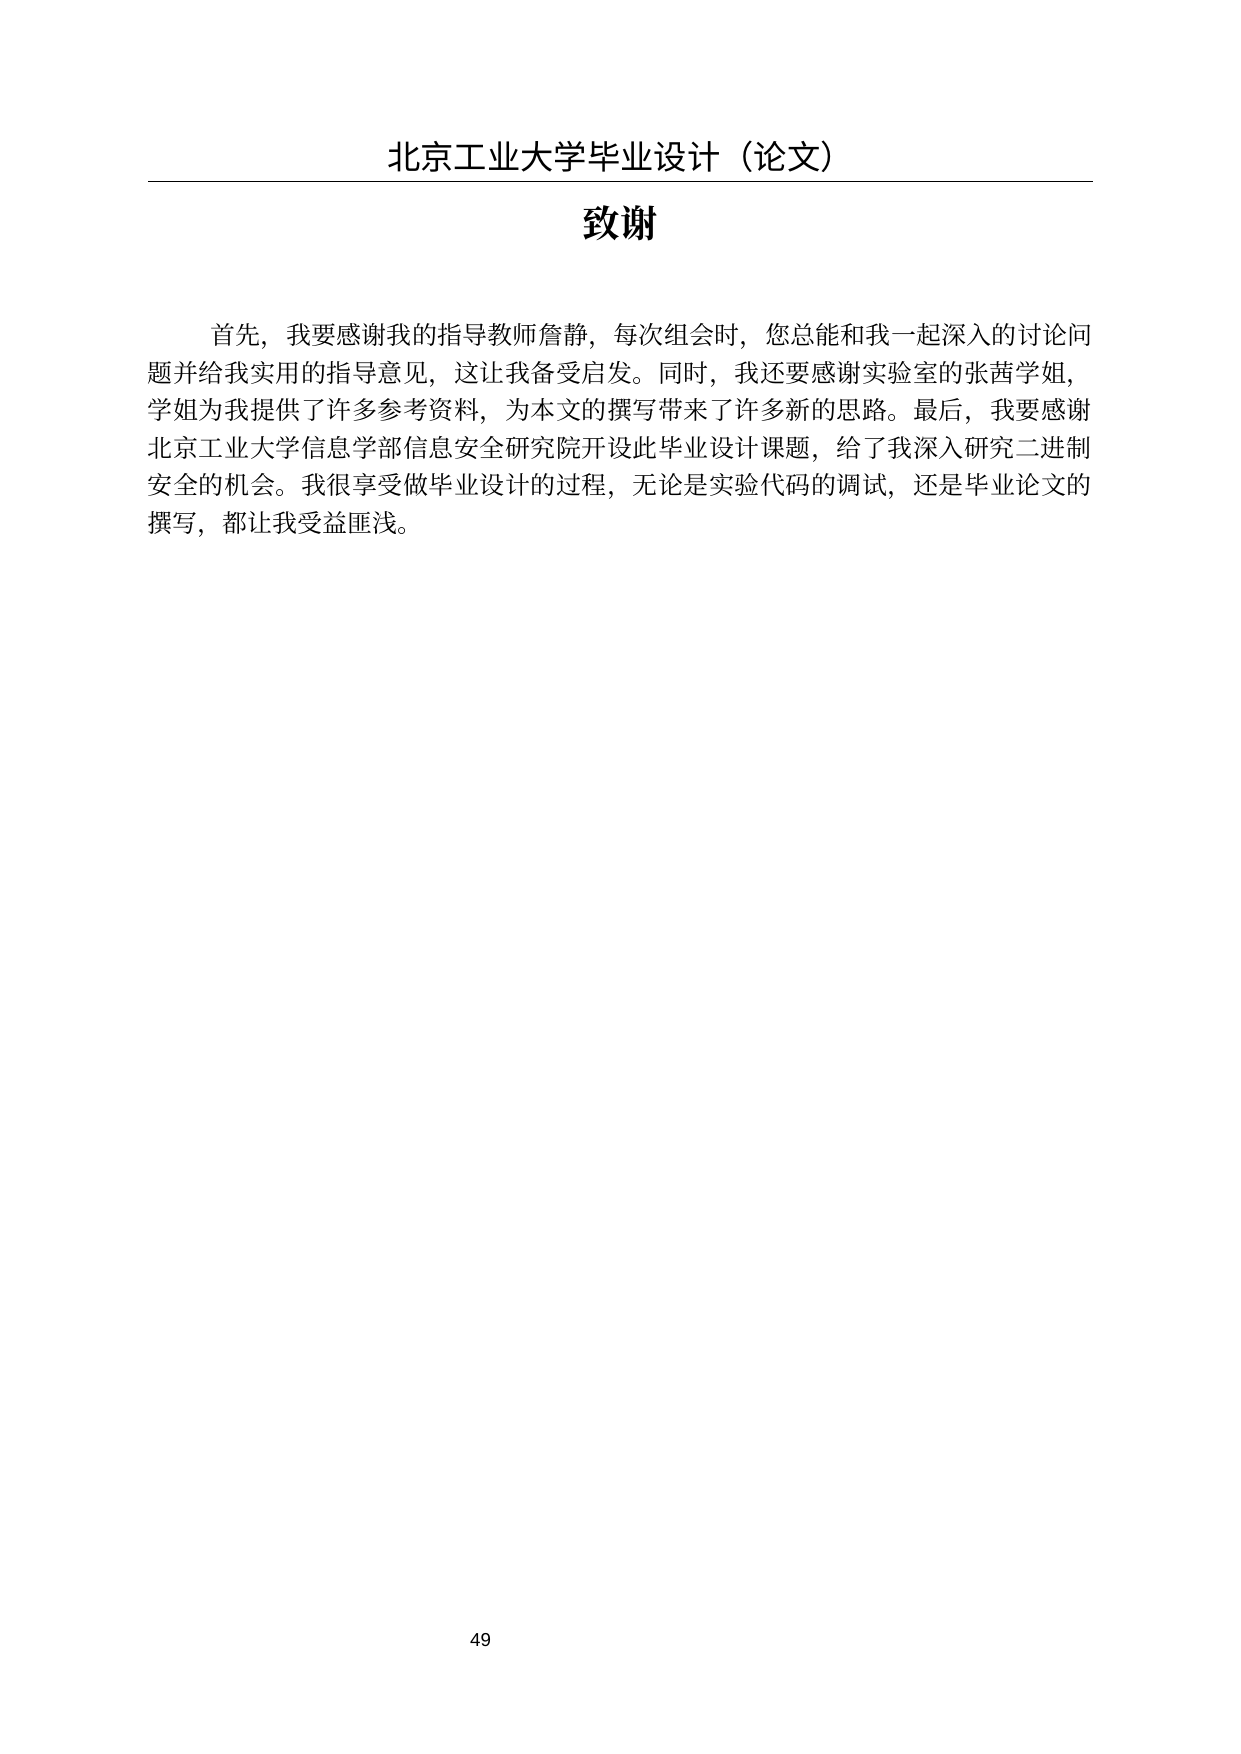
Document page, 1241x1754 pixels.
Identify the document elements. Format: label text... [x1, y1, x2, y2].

text 首先，我要感谢我的指导教师詹静，每次组会时，您总能和我一起深入的讨论问题并给我实用的指导意见，这让我备受启发。同时，我还要感谢实验室的张茜学姐，学姐为我提供了许多参考资料，为本文的撰写带来了许多新的思路。最后，我要感谢北京工业大学信息学部信息安全研究院开设此毕业设计课题，给了我深入研究二进制安全的机会。我很享受做毕业设计的过程，无论是实验代码的调试，还是毕业论文的撰写，都让我受益匪浅。 [148, 315, 1093, 540]
text 致谢 [148, 194, 1093, 248]
